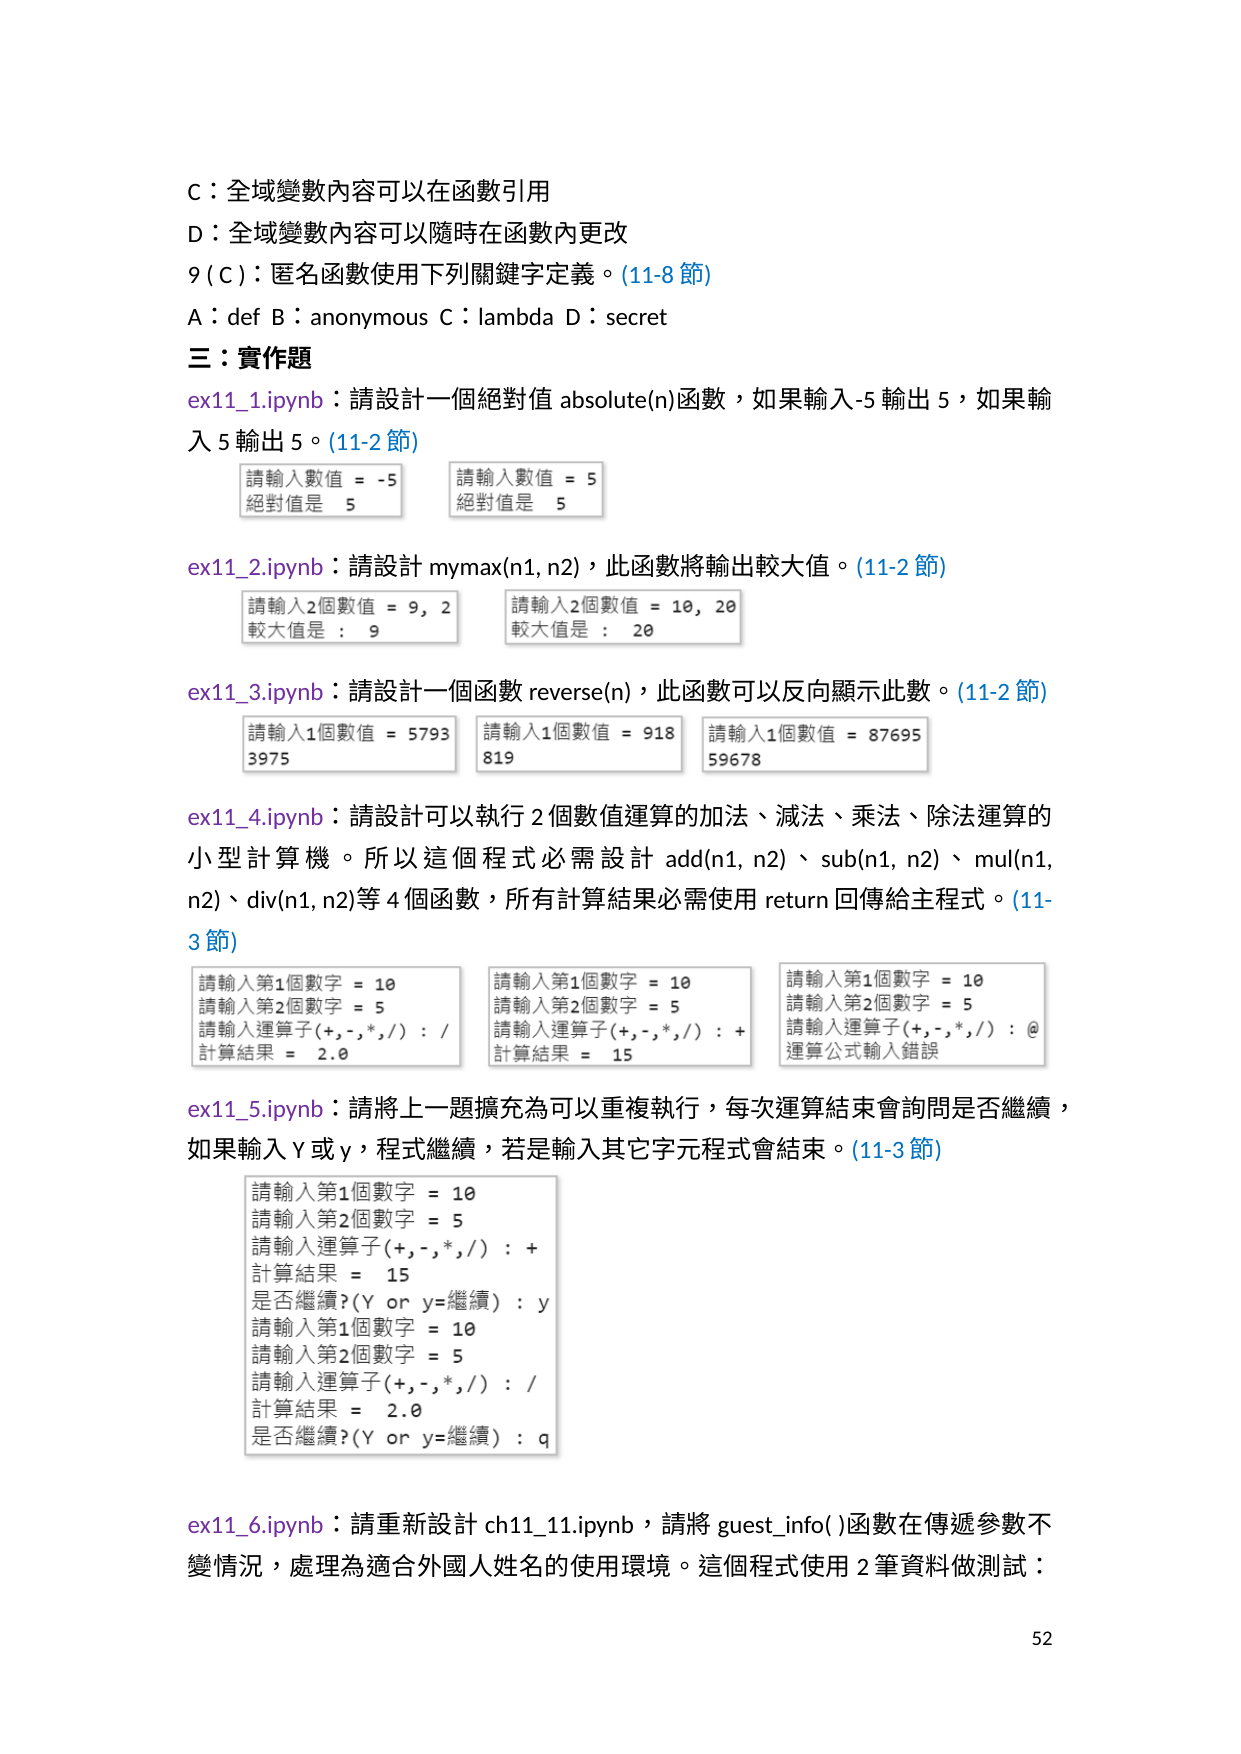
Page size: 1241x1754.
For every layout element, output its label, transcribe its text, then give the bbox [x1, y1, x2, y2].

picture [237, 1168, 565, 1463]
picture [187, 960, 1053, 1073]
text ex11_3.ipynb：請設計一個函數reverse(n)，此函數可以反向顯示此數。(11-2節) [187, 669, 1053, 710]
text ex11_5.ipynb：請將上一題擴充為可以重複執行，每次運算結束會詢問是否繼續，如果輸入Y或y，程式繼續，若是輸入其它字元程式會結束。(11-3節) [187, 1085, 1053, 1169]
picture [237, 460, 609, 523]
text C：全域變數內容可以在函數引用 [187, 169, 1053, 210]
text A：def B：anonymous C：lambda D：secret [187, 294, 1053, 335]
picture [237, 585, 748, 650]
picture [237, 710, 934, 779]
text D：全域變數內容可以隨時在函數內更改 [187, 210, 1053, 252]
text ex11_4.ipynb：請設計可以執行2個數值運算的加法、減法、乘法、除法運算的小型計算機。所以這個程式必需設計add(n1, n2)、sub(n1, n2)、mul(n1, n2)、div(n1, n2)等4個函數，所有計算結果必需使用return回傳給主程式。(11-3節) [187, 794, 1053, 960]
text 三：實作題 [187, 335, 1053, 377]
text ex11_1.ipynb：請設計一個絕對值absolute(n)函數，如果輸入-5輸出5，如果輸入5輸出5。(11-2節) [187, 377, 1053, 460]
text ex11_2.ipynb：請設計mymax(n1, n2)，此函數將輸出較大值。(11-2節) [187, 544, 1053, 585]
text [187, 1502, 1053, 1585]
text 9 ( C )：匿名函數使用下列關鍵字定義。(11-8節) [187, 252, 1053, 294]
